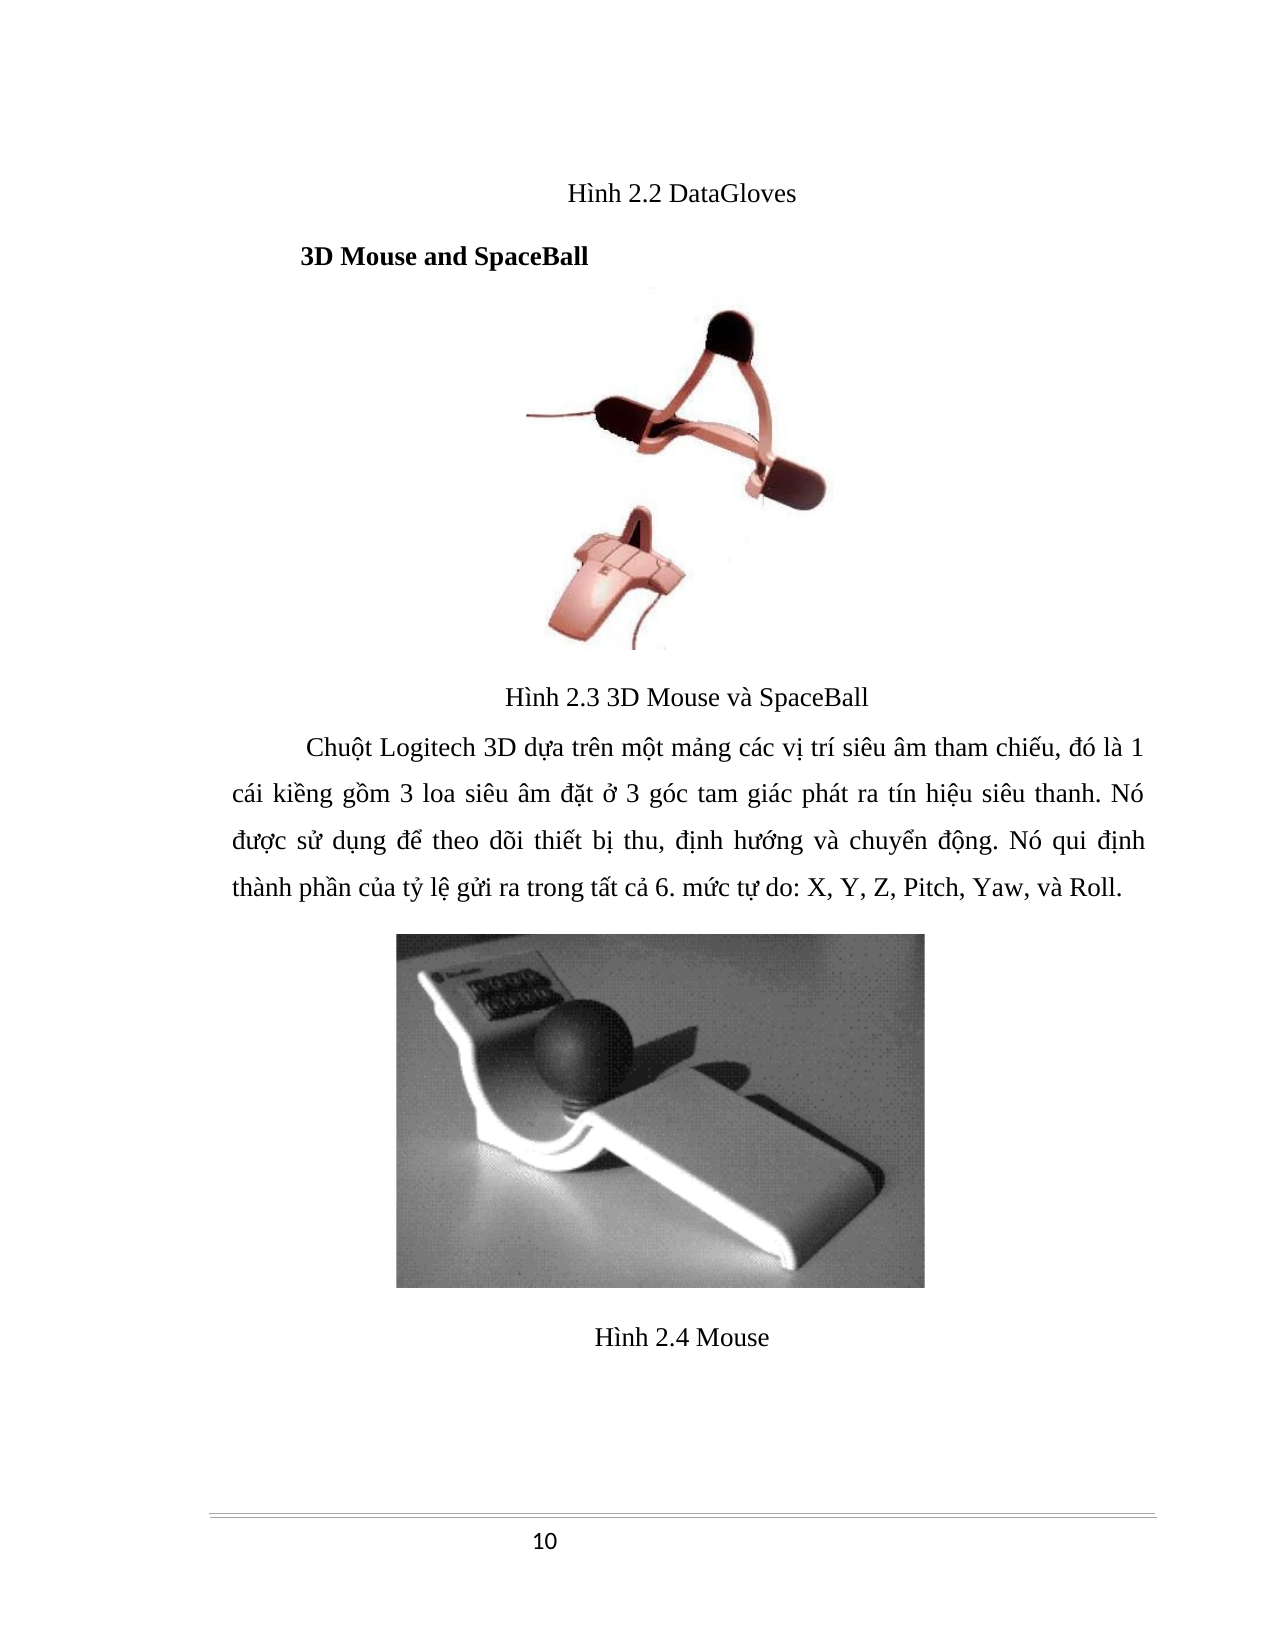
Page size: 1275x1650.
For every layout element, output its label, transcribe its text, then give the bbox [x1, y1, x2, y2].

picture [526, 287, 835, 650]
text Chuột Logitech 3D dựa trên một mảng các vị trí siêu âm tham chiếu, đó là 1 cái kiềng gồm 3 loa siêu âm đặt ở 3 góc tam giác phát ra tín hiệu siêu thanh. Nó được sử dụng để theo dõi thiết bị thu, định hướng và chuyển động. Nó qui định thành phần của tỷ lệ gửi ra trong tất cả 6. mức tự do: X, Y, Z, Pitch, Yaw, và Roll. [232, 731, 1146, 902]
text Hình 2.4 Mouse [261, 1321, 1103, 1352]
text 3D Mouse and SpaceBall [300, 241, 1157, 272]
picture [396, 934, 925, 1288]
text Hình 2.2 DataGloves [261, 177, 1103, 208]
